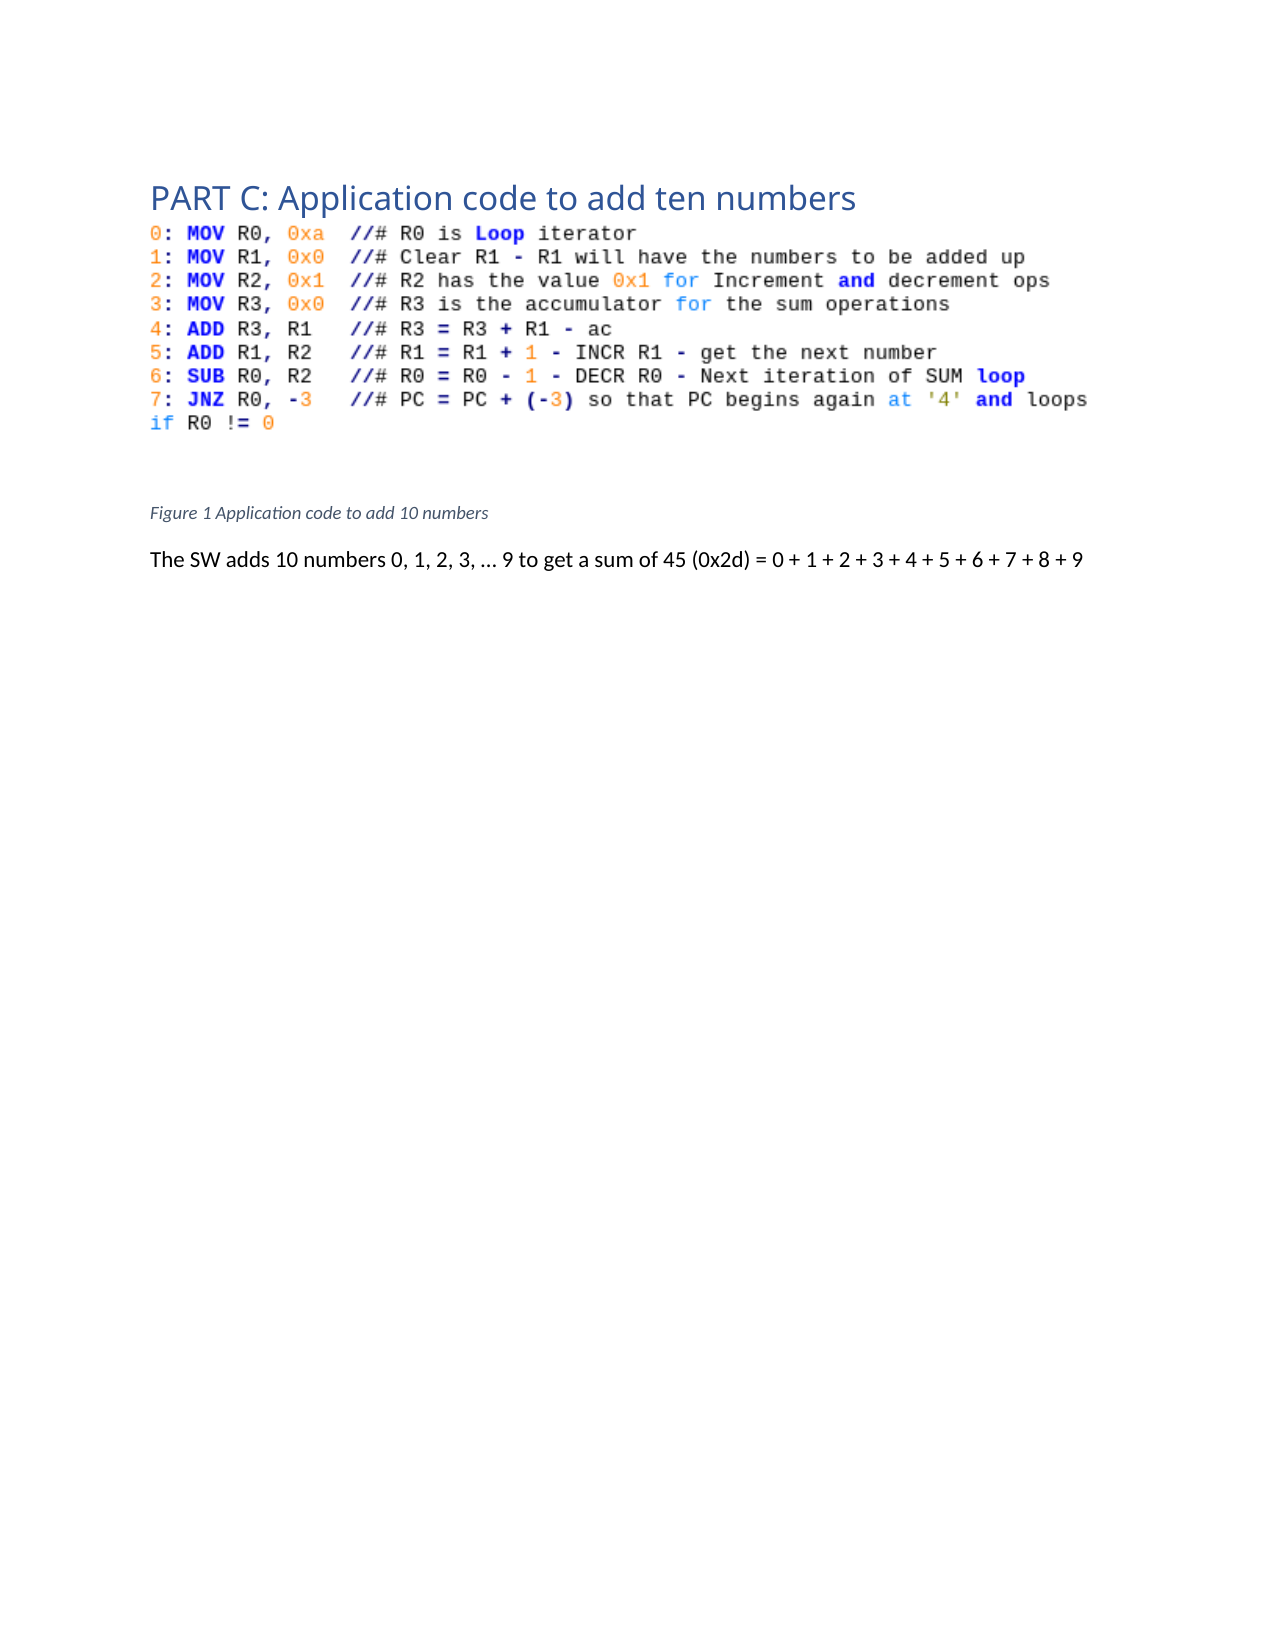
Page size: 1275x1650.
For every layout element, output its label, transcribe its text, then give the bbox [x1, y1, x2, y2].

text Figure 1 Application code to add 10 numbers [150, 501, 1125, 524]
subtitle PART C: Application code to add ten numbers [150, 175, 1125, 220]
text The SW adds 10 numbers 0, 1, 2, 3, … 9 to get a sum of 45 (0x2d) = 0 + 1 + 2 + 3 + 4 + 5 + 6 + 7 + 8 + 9 [150, 545, 1125, 573]
